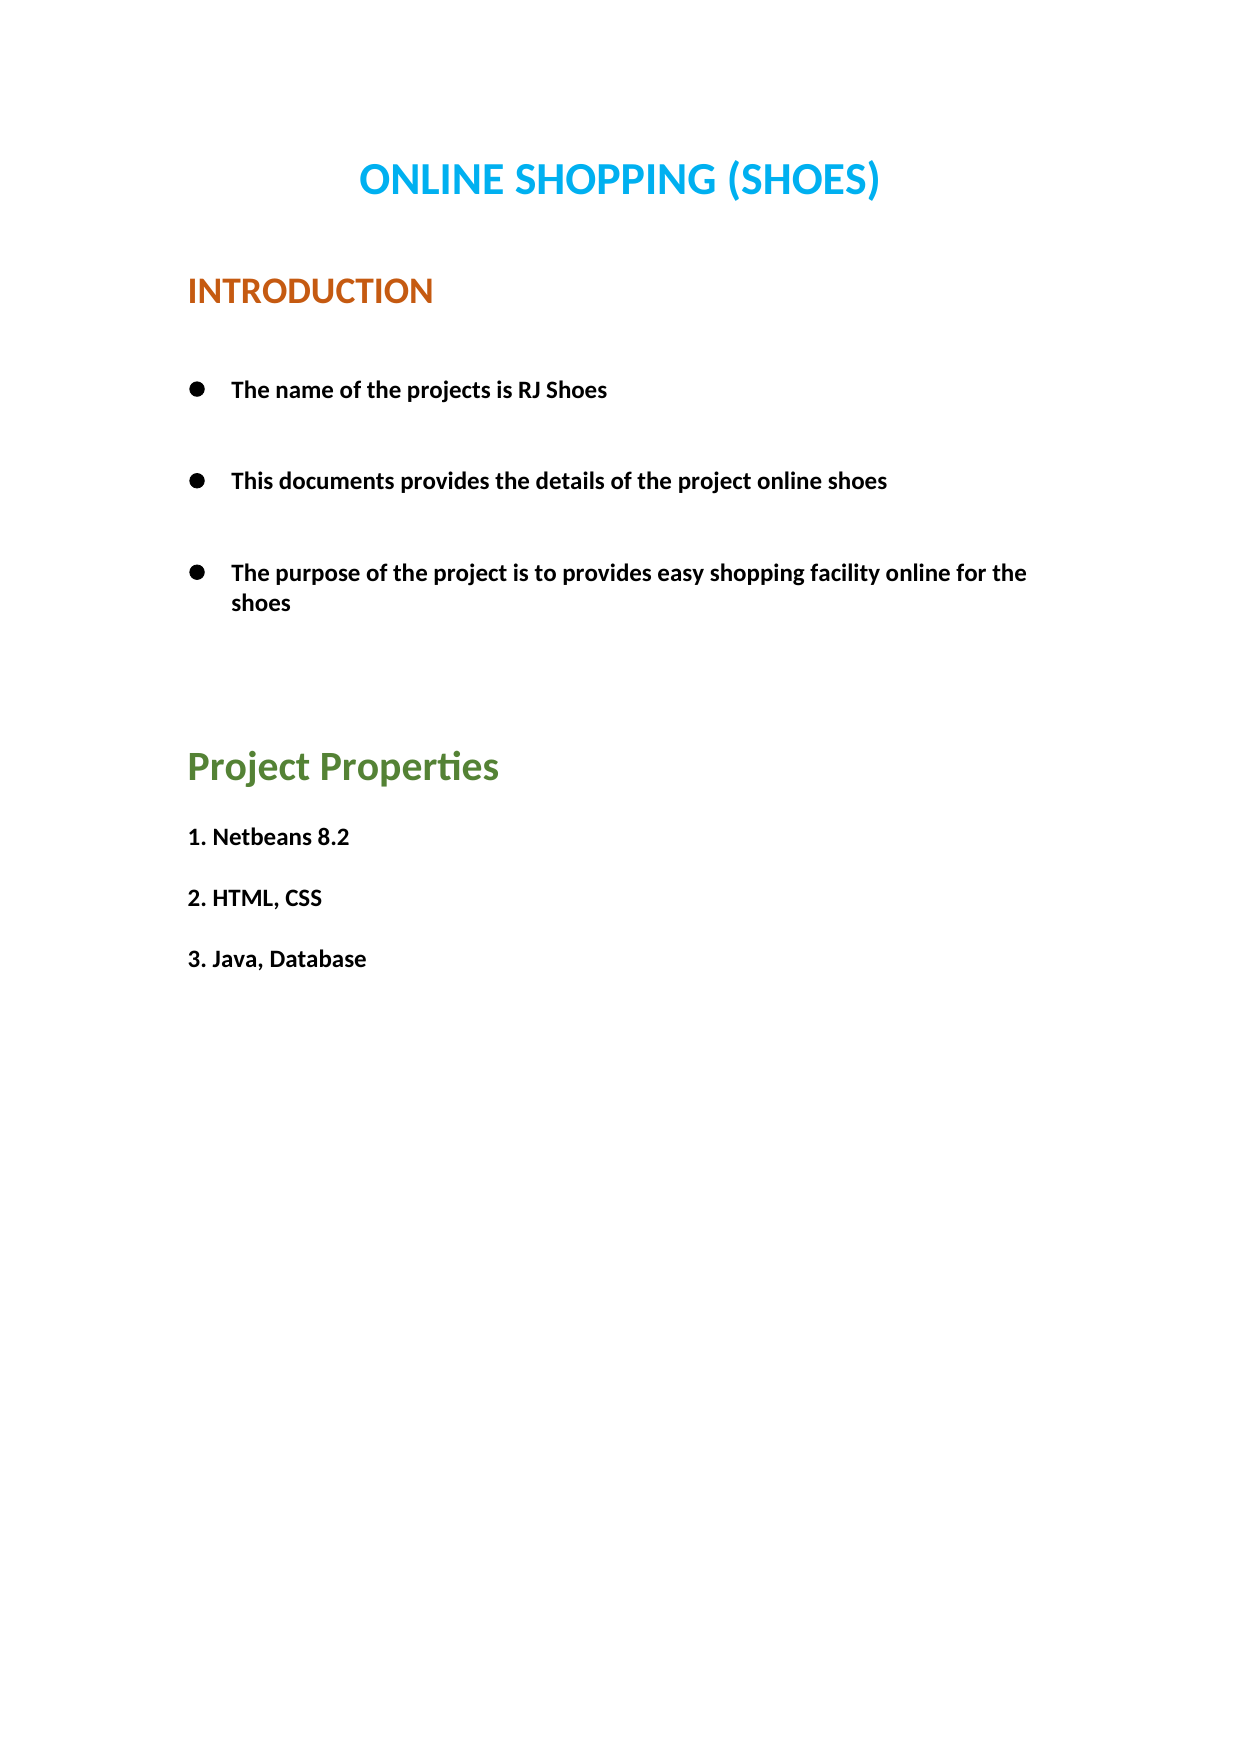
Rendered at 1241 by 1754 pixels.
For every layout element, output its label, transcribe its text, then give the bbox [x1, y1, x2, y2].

text Project Properties [187, 740, 1053, 791]
text ONLINE SHOPPING (SHOES) [187, 150, 1053, 206]
list Netbeans 8.2 [187, 821, 1053, 852]
list The name of the projects is RJ Shoes [187, 374, 1053, 404]
list HTML, CSS [187, 882, 1053, 913]
list The purpose of the project is to provides easy shopping facility online for the shoes [187, 557, 1053, 618]
list Java, Database [187, 943, 1053, 974]
list This documents provides the details of the project online shoes [187, 465, 1053, 496]
text INTRODUCTION [187, 267, 1053, 313]
